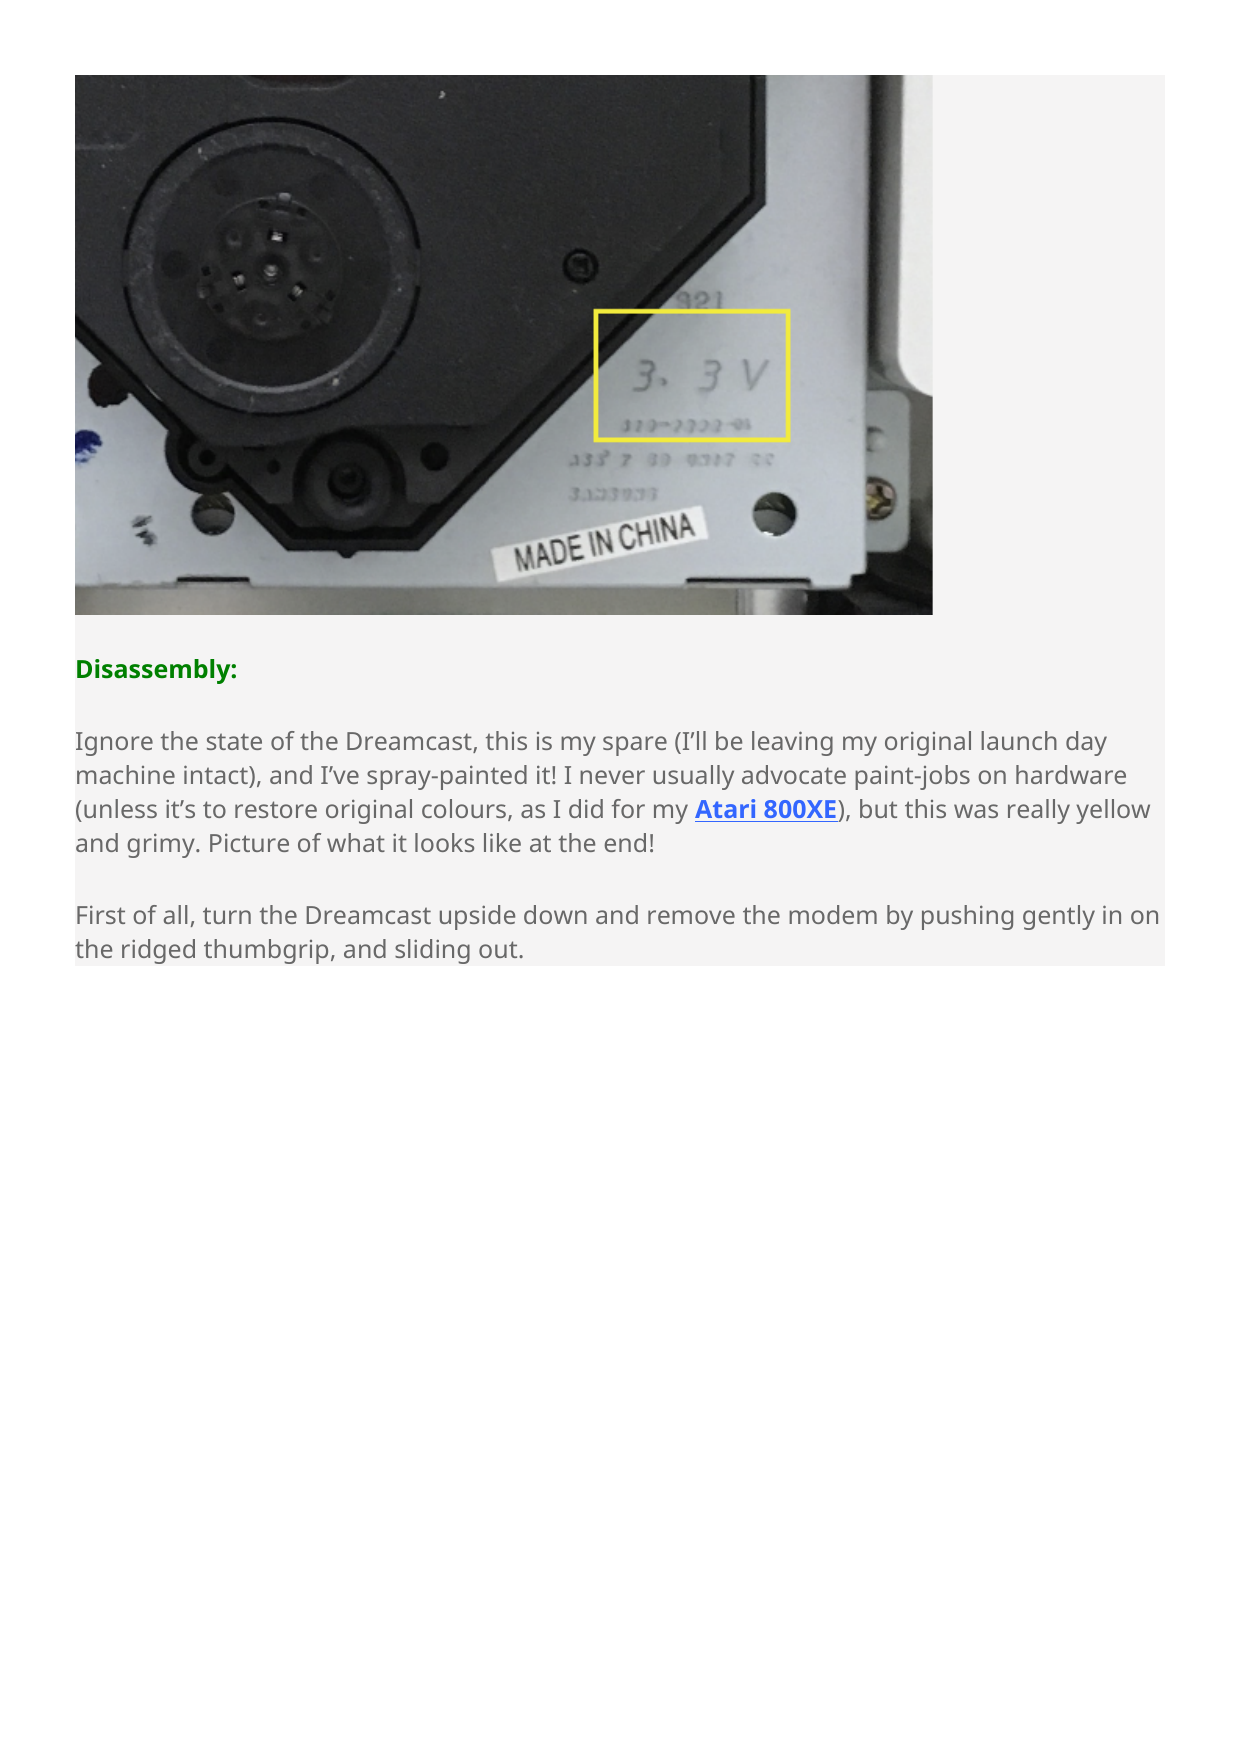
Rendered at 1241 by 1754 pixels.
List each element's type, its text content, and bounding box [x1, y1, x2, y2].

picture [75, 75, 933, 615]
text First of all, turn the Dreamcast upside down and remove the modem by pushing gently in on the ridged thumbgrip, and sliding out. [75, 897, 1165, 966]
text Ignore the state of the Dreamcast, this is my spare (I’ll be leaving my original launch day machine intact), and I’ve spray-painted it! I never usually advocate paint-jobs on hardware (unless it’s to restore original colours, as I did for my Atari 800XE), but this was really yellow and grimy. Picture of what it looks like at the end! [75, 724, 1165, 860]
text Disassembly: [75, 652, 1165, 686]
